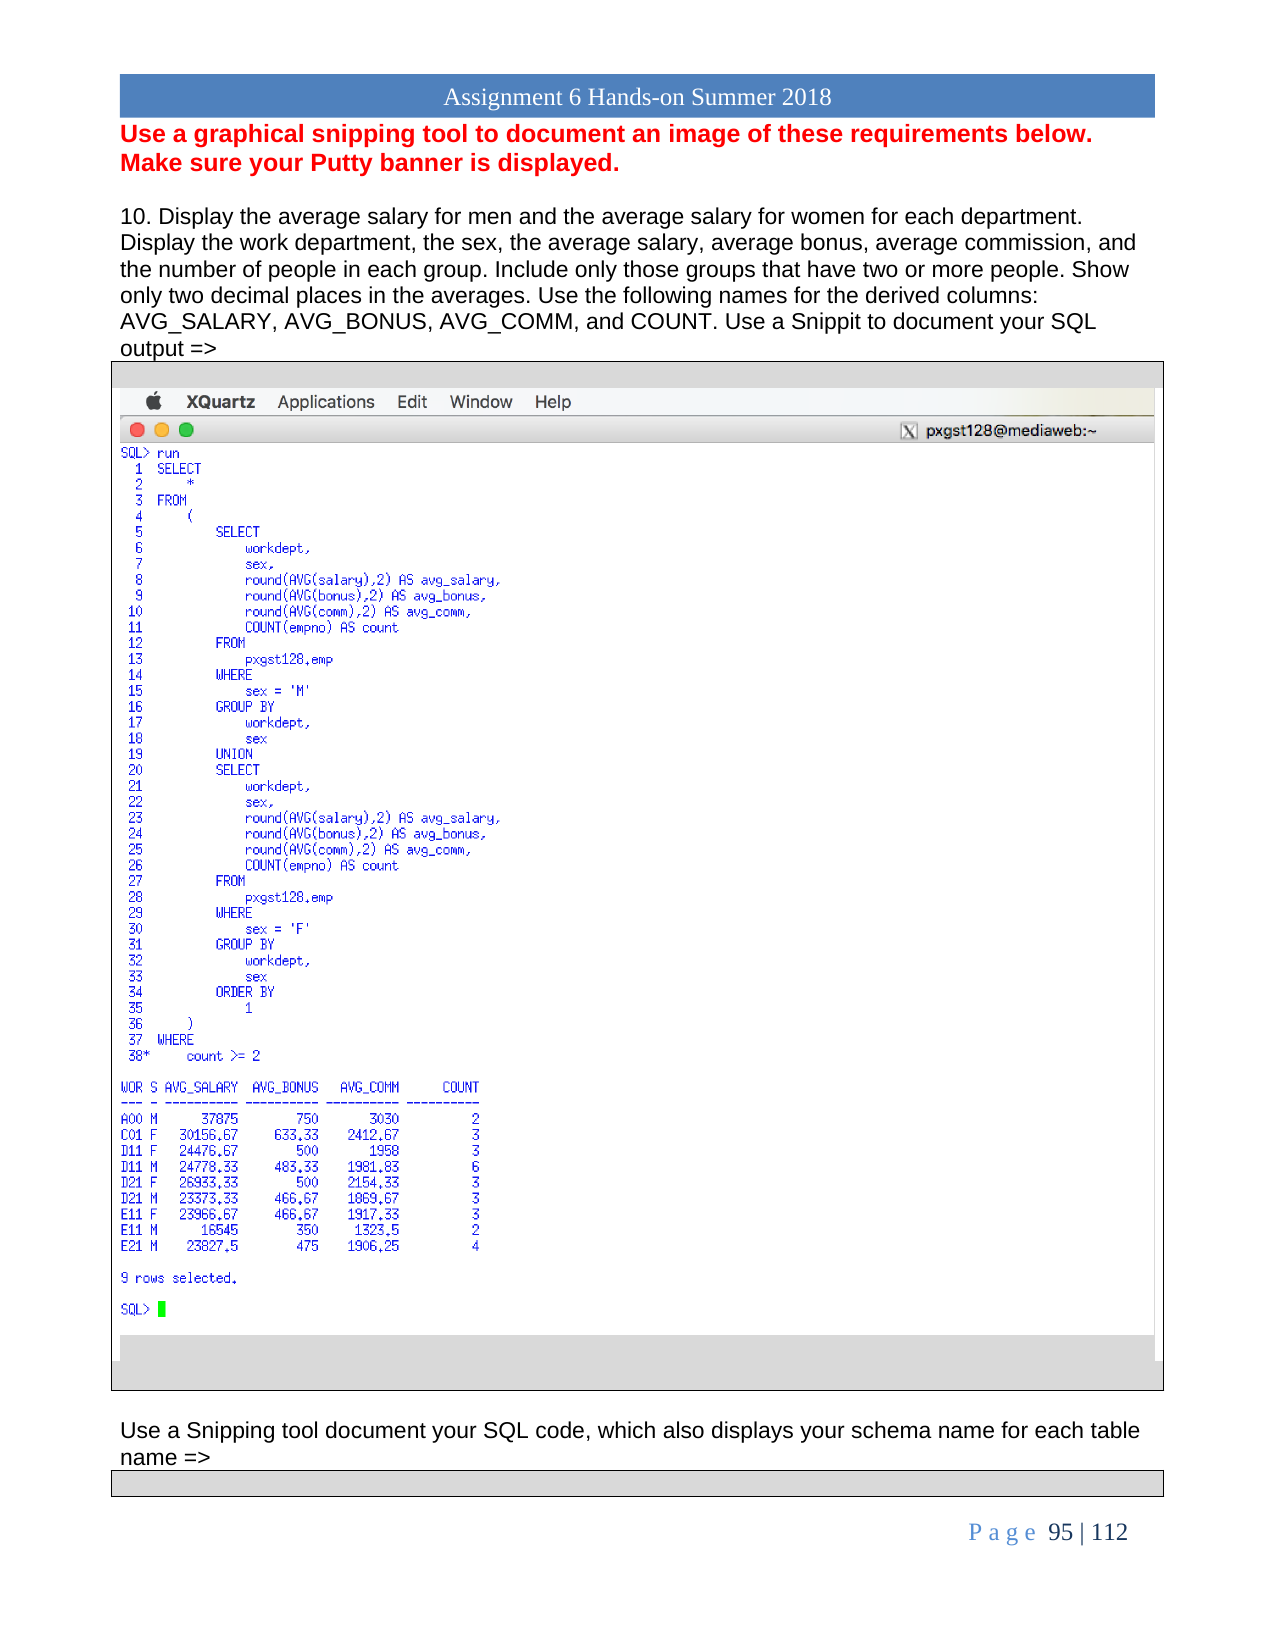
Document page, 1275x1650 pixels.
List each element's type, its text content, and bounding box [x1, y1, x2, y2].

picture [120, 388, 1154, 1335]
text Make sure your Putty banner is displayed. [120, 148, 1155, 177]
text Use a graphical snipping tool to document an image of these requirements below. [120, 118, 1155, 148]
text 10. Display the average salary for men and the average salary for women for each department. Display the work department, the sex, the average salary, average bonus, average commission, and the number of people in each group. Include only those groups that have two or more people. Show only two decimal places in the averages. Use the following names for the derived columns: AVG_SALARY, AVG_BONUS, AVG_COMM, and COUNT. Use a Snippit to document your SQL output => [120, 203, 1155, 361]
text Use a Snipping tool document your SQL code, which also displays your schema name for each table name => [120, 1417, 1155, 1470]
